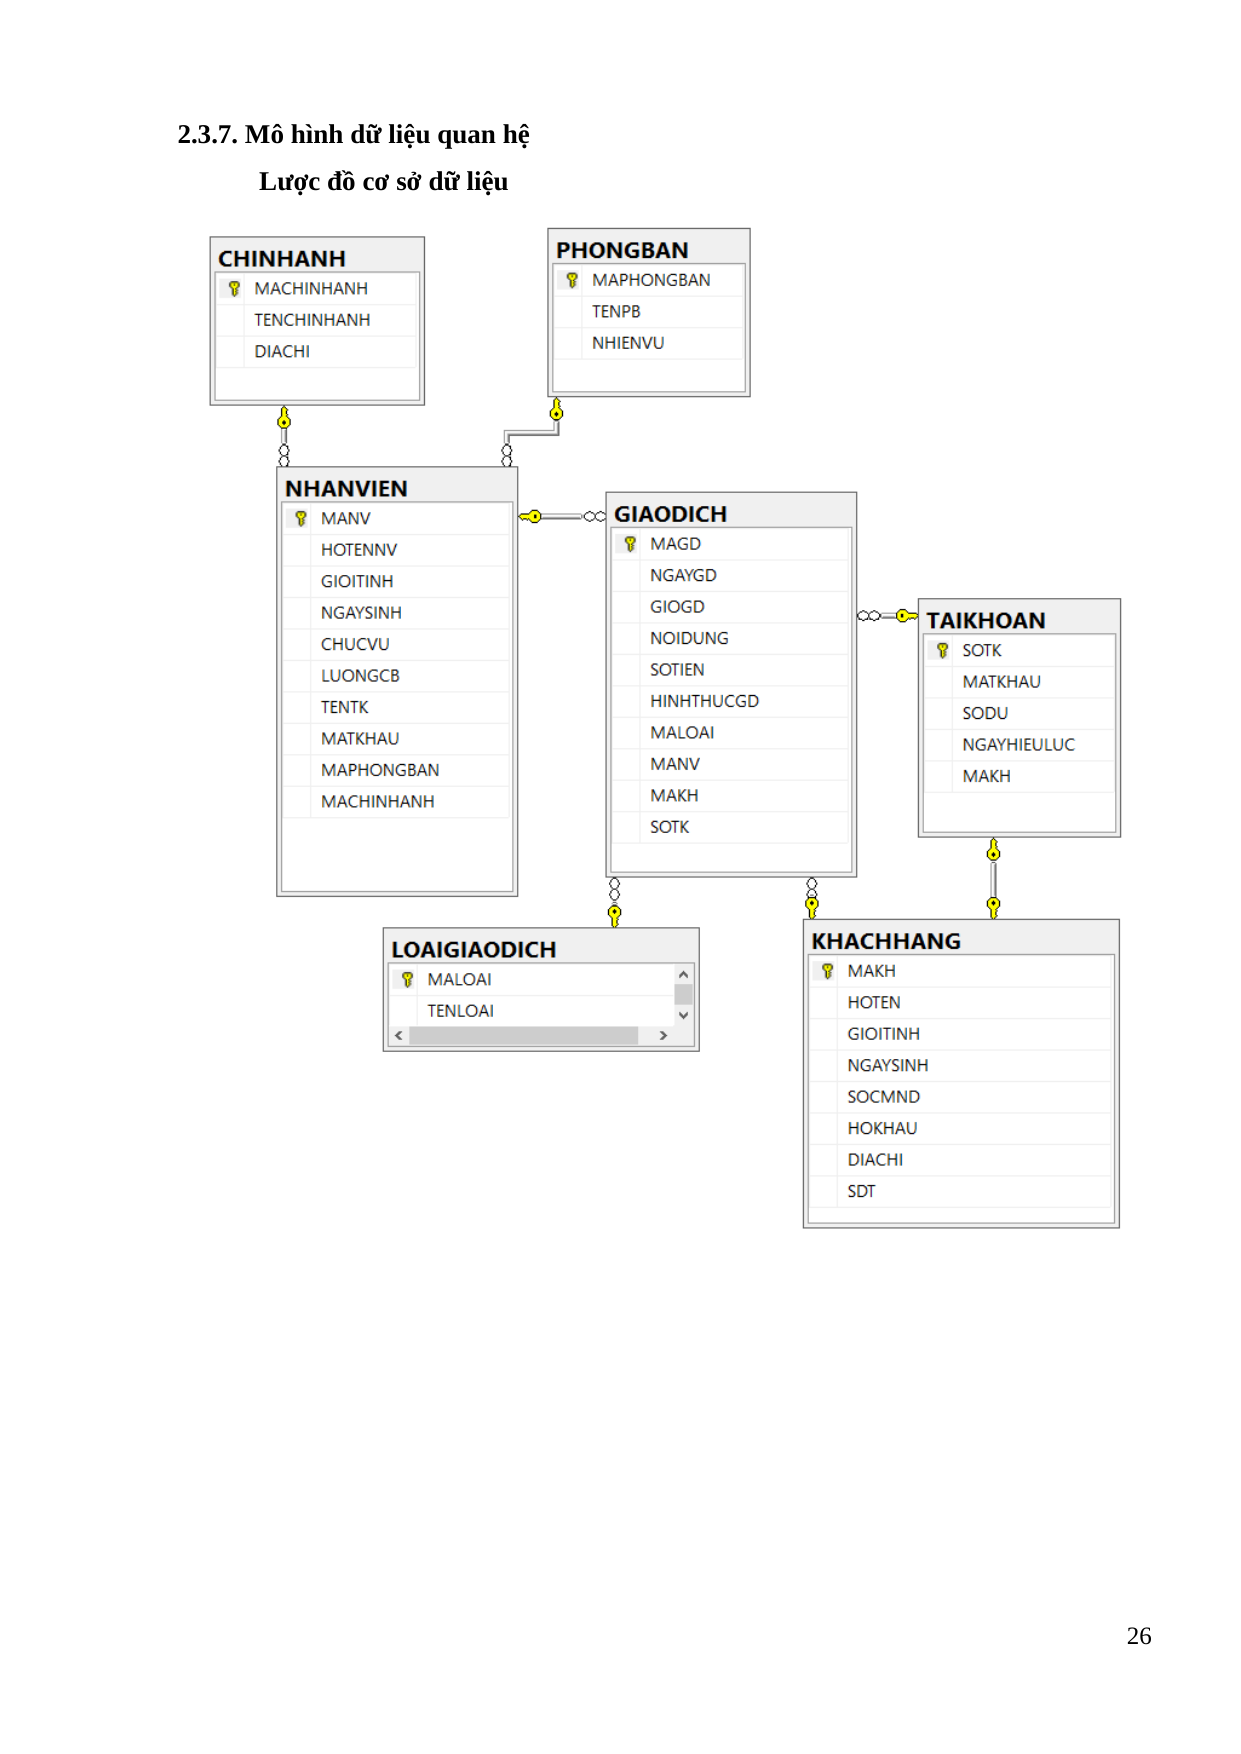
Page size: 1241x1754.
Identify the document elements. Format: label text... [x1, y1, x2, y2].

subtitle 2.3.7. Mô hình dữ liệu quan hệ [177, 118, 1152, 149]
list Lược đồ cơ sở dữ liệu [252, 165, 1152, 196]
picture [177, 211, 1199, 1248]
